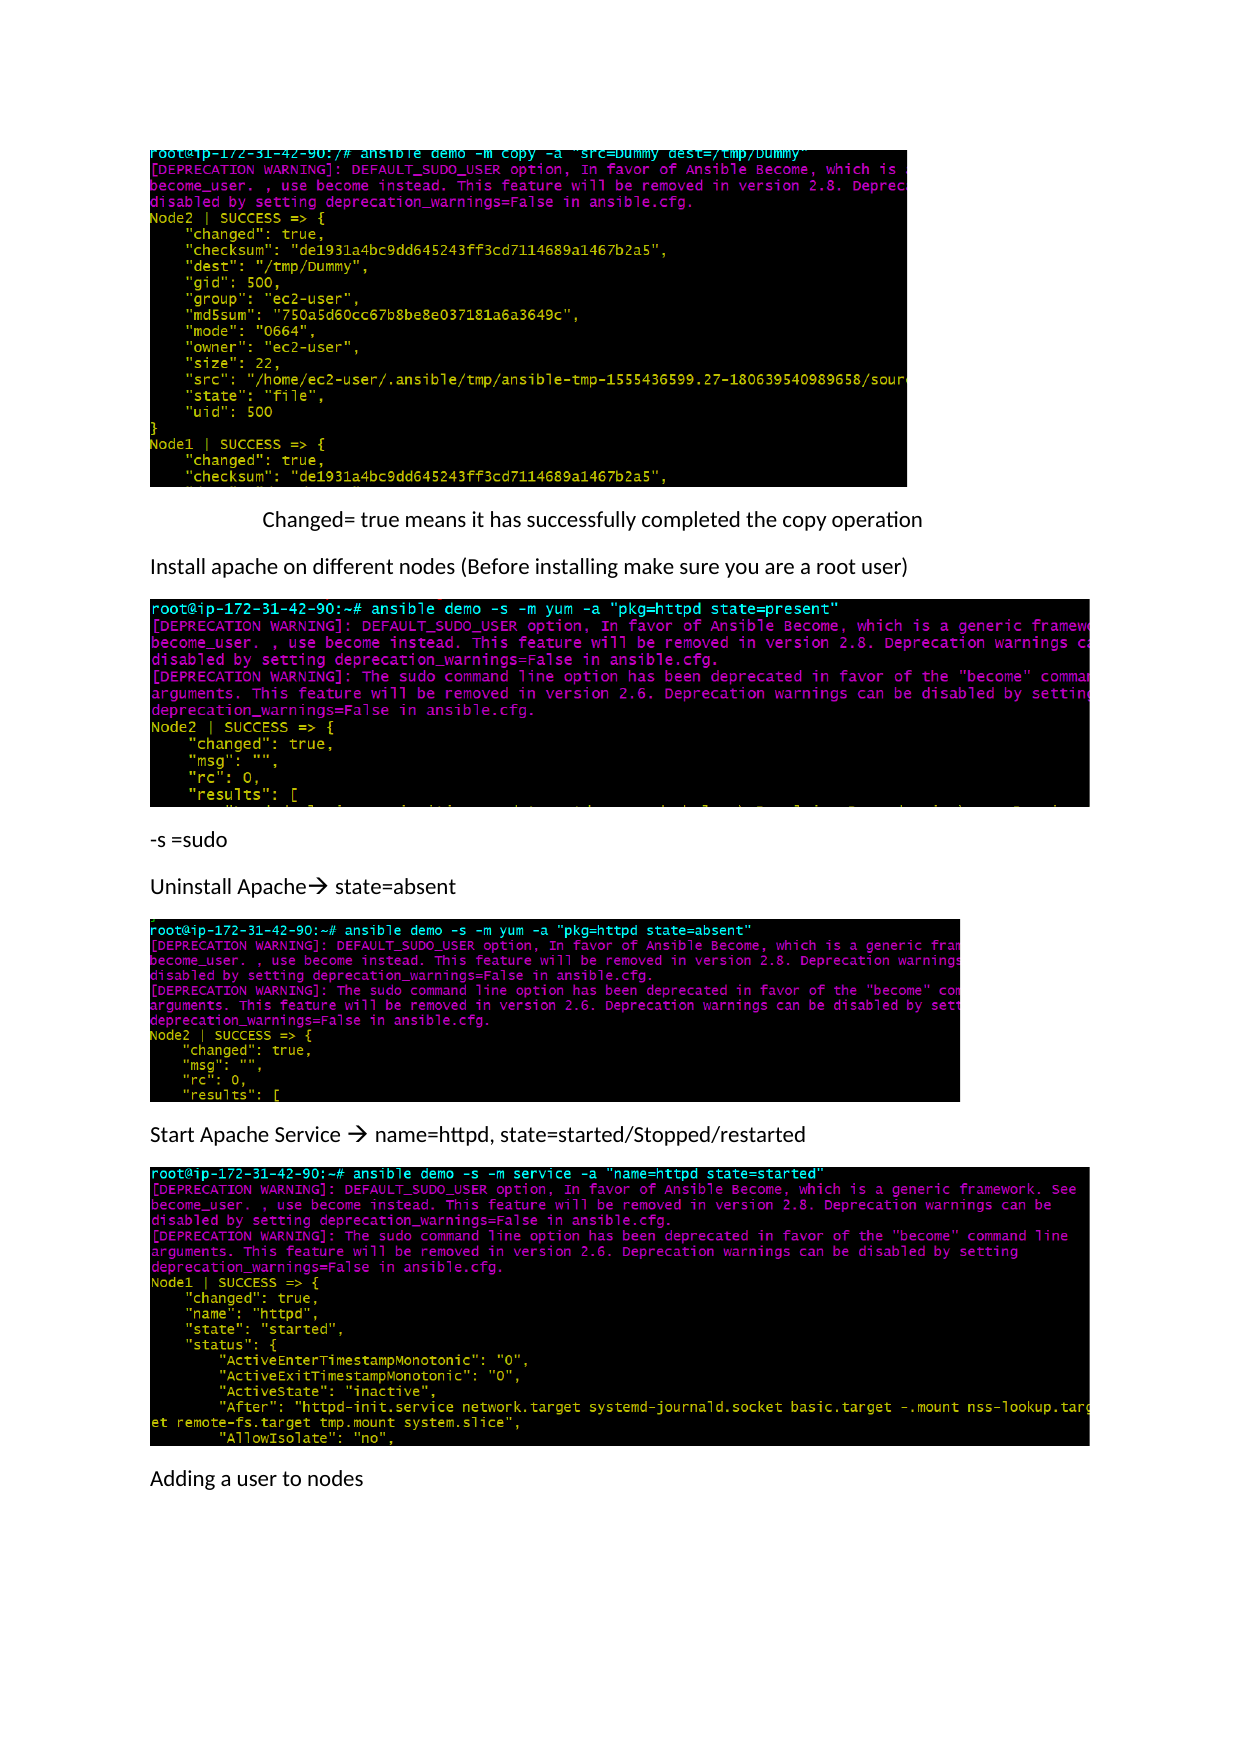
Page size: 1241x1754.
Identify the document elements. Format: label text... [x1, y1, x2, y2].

text Adding a user to nodes [150, 1464, 1090, 1492]
picture [150, 919, 961, 1102]
text Uninstall Apache state=absent [150, 872, 1090, 901]
picture [150, 1167, 1090, 1446]
picture [150, 599, 1090, 807]
picture [150, 150, 908, 487]
text Install apache on different nodes (Before installing make sure you are a root user) [150, 552, 1090, 580]
text Start Apache Service name=httpd, state=started/Stopped/restarted [150, 1120, 1090, 1148]
text Changed= true means it has successfully completed the copy operation [262, 505, 1090, 533]
text -s =sudo [150, 826, 1090, 854]
